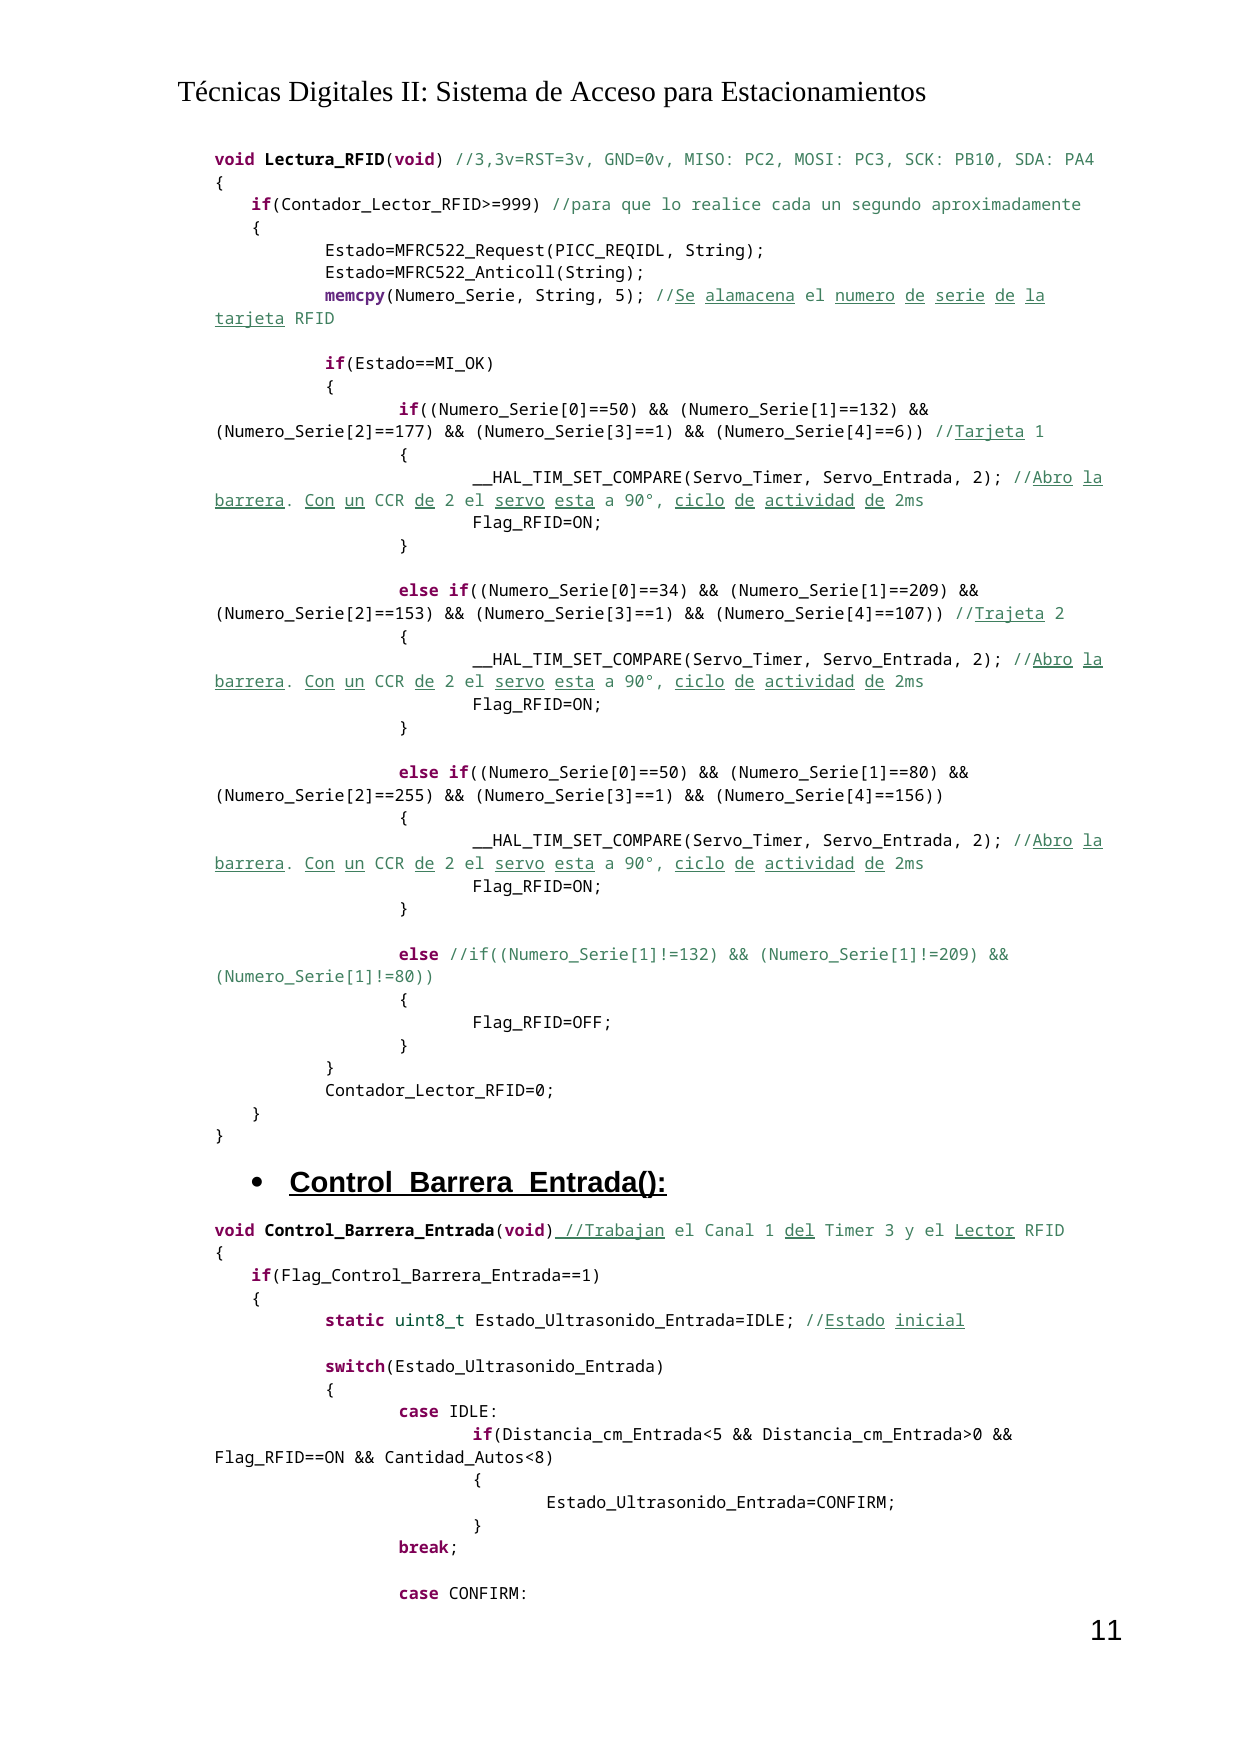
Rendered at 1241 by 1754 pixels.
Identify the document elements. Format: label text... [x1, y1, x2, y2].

text { [214, 216, 1122, 238]
text { [214, 1377, 1122, 1400]
text if(Flag_Control_Barrera_Entrada==1) [214, 1264, 1122, 1286]
text { [214, 170, 1122, 193]
text case CONFIRM: [214, 1582, 1122, 1604]
text Flag_RFID=ON; [214, 693, 1122, 715]
text { [214, 1286, 1122, 1309]
text } [214, 1056, 1122, 1079]
text memcpy(Numero_Serie, String, 5); //Se alamacena el numero de serie de la tarjeta RFID [214, 284, 1122, 329]
text else if((Numero_Serie[0]==50) && (Numero_Serie[1]==80) && (Numero_Serie[2]==255) && (Numero_Serie[3]==1) && (Numero_Serie[4]==156)) [214, 761, 1122, 806]
text } [214, 534, 1122, 556]
text } [214, 715, 1122, 738]
text if(Estado==MI_OK) [214, 352, 1122, 375]
text } [214, 1513, 1122, 1536]
text { [214, 1241, 1122, 1264]
text Contador_Lector_RFID=0; [214, 1079, 1122, 1101]
text __HAL_TIM_SET_COMPARE(Servo_Timer, Servo_Entrada, 2); //Abro la barrera. Con un CCR de 2 el servo esta a 90°, ciclo de actividad de 2ms [214, 466, 1122, 511]
text { [214, 375, 1122, 397]
text { [214, 1468, 1122, 1491]
list Control_Barrera_Entrada(): [252, 1165, 1122, 1199]
text { [214, 443, 1122, 466]
text } [214, 1033, 1122, 1056]
text if(Contador_Lector_RFID>=999) //para que lo realice cada un segundo aproximadamente [214, 193, 1122, 216]
text __HAL_TIM_SET_COMPARE(Servo_Timer, Servo_Entrada, 2); //Abro la barrera. Con un CCR de 2 el servo esta a 90°, ciclo de actividad de 2ms [214, 829, 1122, 874]
text static uint8_t Estado_Ultrasonido_Entrada=IDLE; //Estado inicial [214, 1309, 1122, 1332]
text Flag_RFID=ON; [214, 874, 1122, 897]
text switch(Estado_Ultrasonido_Entrada) [214, 1354, 1122, 1377]
text } [214, 1101, 1122, 1124]
text { [214, 988, 1122, 1011]
text else if((Numero_Serie[0]==34) && (Numero_Serie[1]==209) && (Numero_Serie[2]==153) && (Numero_Serie[3]==1) && (Numero_Serie[4]==107)) //Trajeta 2 [214, 579, 1122, 624]
text Estado=MFRC522_Request(PICC_REQIDL, String); [214, 238, 1122, 261]
text case IDLE: [214, 1400, 1122, 1423]
text if(Distancia_cm_Entrada<5 && Distancia_cm_Entrada>0 && Flag_RFID==ON && Cantidad_Autos<8) [214, 1423, 1122, 1468]
text Flag_RFID=ON; [214, 511, 1122, 534]
text } [214, 897, 1122, 920]
text void Control_Barrera_Entrada(void) //Trabajan el Canal 1 del Timer 3 y el Lector RFID [214, 1218, 1122, 1241]
text Estado=MFRC522_Anticoll(String); [214, 261, 1122, 284]
text { [214, 624, 1122, 647]
text break; [214, 1536, 1122, 1559]
text else //if((Numero_Serie[1]!=132) && (Numero_Serie[1]!=209) && (Numero_Serie[1]!=80)) [214, 942, 1122, 988]
text { [214, 806, 1122, 829]
text } [214, 1124, 1122, 1147]
text void Lectura_RFID(void) //3,3v=RST=3v, GND=0v, MISO: PC2, MOSI: PC3, SCK: PB10, SDA: PA4 [214, 148, 1122, 170]
text if((Numero_Serie[0]==50) && (Numero_Serie[1]==132) && (Numero_Serie[2]==177) && (Numero_Serie[3]==1) && (Numero_Serie[4]==6)) //Tarjeta 1 [214, 397, 1122, 443]
text Estado_Ultrasonido_Entrada=CONFIRM; [214, 1491, 1122, 1513]
text Flag_RFID=OFF; [214, 1011, 1122, 1033]
text __HAL_TIM_SET_COMPARE(Servo_Timer, Servo_Entrada, 2); //Abro la barrera. Con un CCR de 2 el servo esta a 90°, ciclo de actividad de 2ms [214, 647, 1122, 693]
